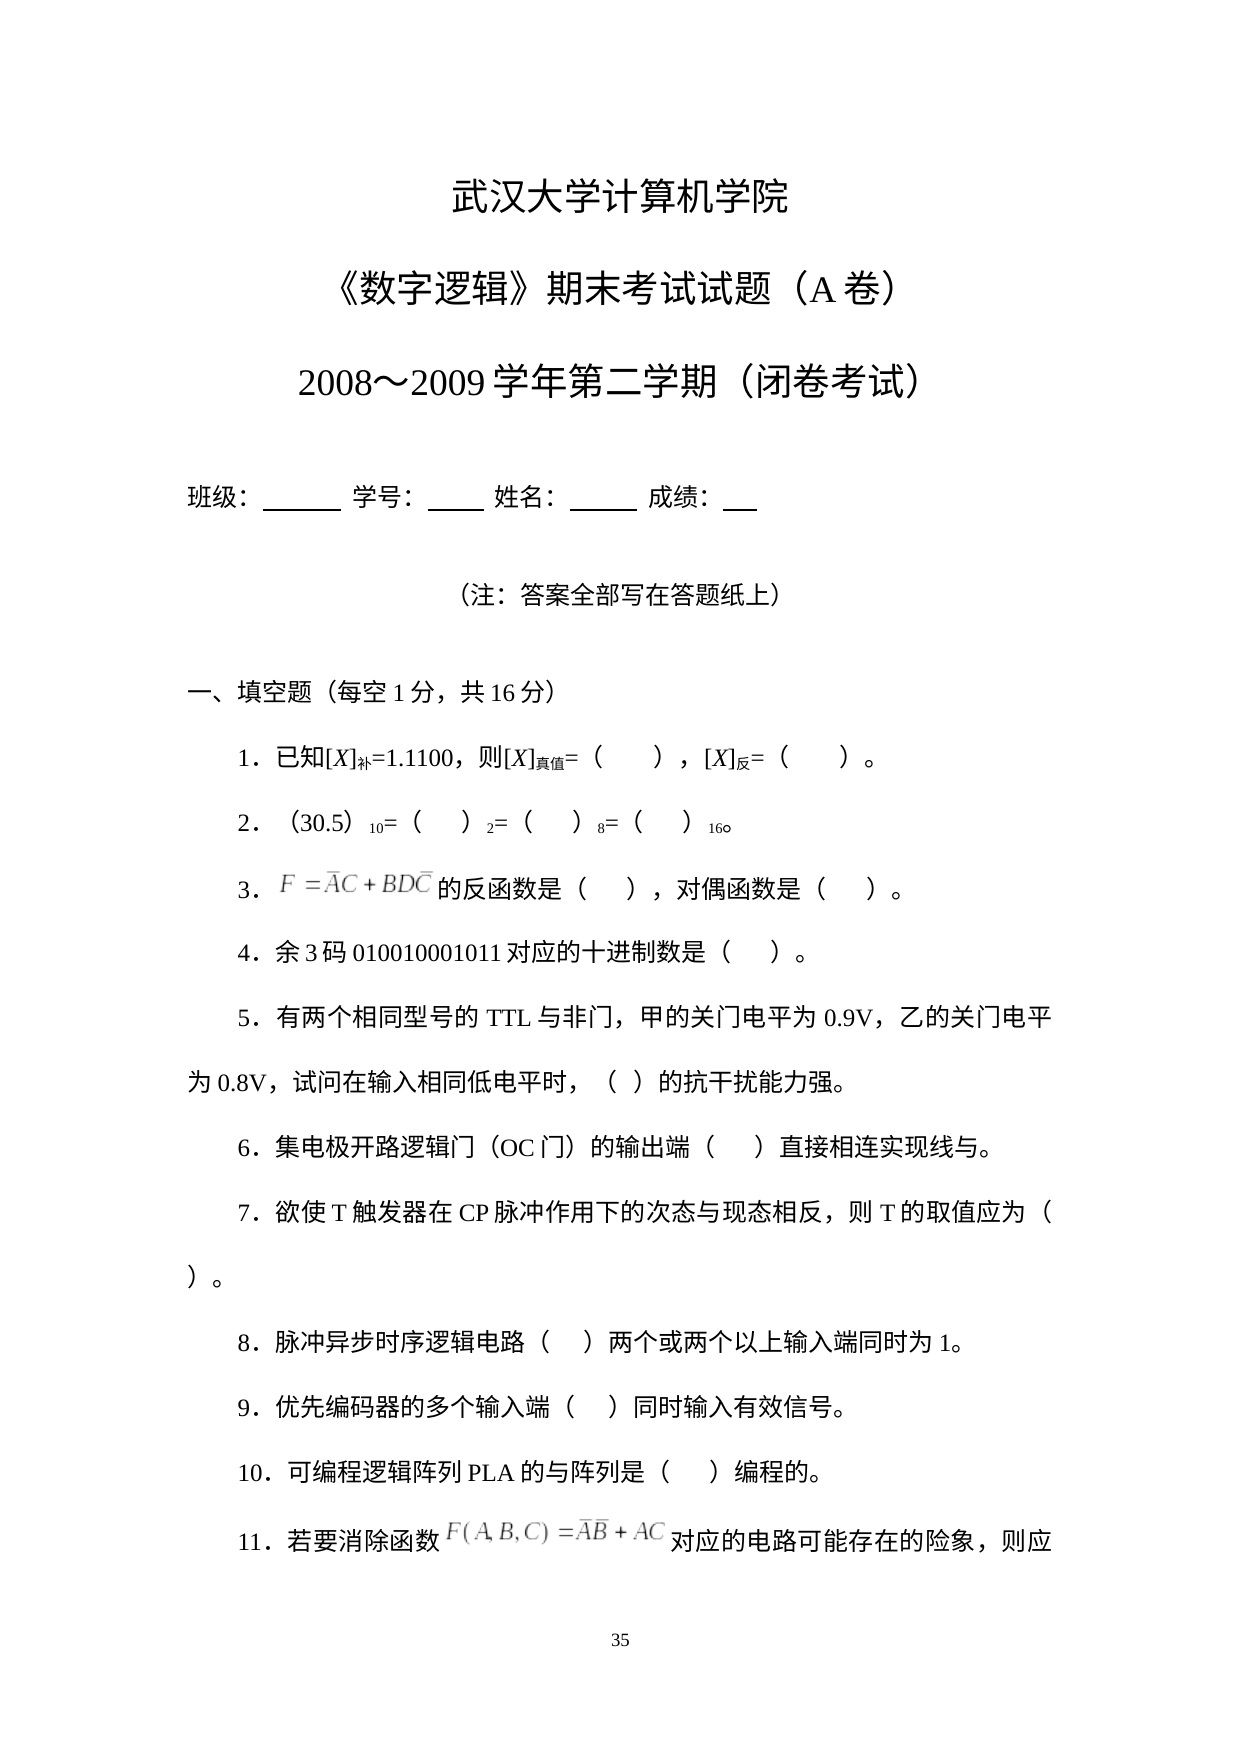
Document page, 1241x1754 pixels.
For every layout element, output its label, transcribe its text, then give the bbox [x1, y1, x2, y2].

text 6．集电极开路逻辑门（OC门）的输出端（ ）直接相连实现线与。 [187, 1113, 1053, 1178]
text 一、填空题（每空1分，共16分） [187, 658, 1053, 723]
text 7．欲使T触发器在CP脉冲作用下的次态与现态相反，则T的取值应为（ ）。 [187, 1178, 1053, 1308]
text 2．（30.5）10=（ ）2=（ ）8=（ ）16。 [187, 788, 1053, 853]
text 9．优先编码器的多个输入端（ ）同时输入有效信号。 [187, 1373, 1053, 1438]
text 班级： 学号： 姓名： 成绩： [187, 463, 1053, 528]
text 4．余010010001011对应的十进制数是（ ）。 [187, 918, 1053, 983]
text 8．脉冲异步时序逻辑电路（ ）两个或两个以上输入端同时为1。 [187, 1308, 1053, 1373]
text 5．有两个相同型号的TTL与非门，甲的关门电平为0.9V，乙的关门电平为0.8V，试问在输入相同低电平时，（ ）的抗干扰能力强。 [187, 983, 1053, 1113]
text 3．的反函数是（ ），对偶函数是（ ）。 [187, 853, 1053, 918]
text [187, 1503, 1053, 1568]
text （注：答案全部写在答题纸上） [187, 561, 1053, 626]
text 10．可编程逻辑阵列PLA的与阵列是（ ）编程的。 [187, 1438, 1053, 1503]
text 武汉大学计算机学院 [187, 162, 1053, 227]
text 2008～2009学年第二学期（闭卷考试） [187, 346, 1053, 411]
text 1．已知[X]补=1.1100，则[X]真值=（ ），[X]反=（ ）。 [187, 723, 1053, 788]
text 《数字逻辑》期末考试试题（A卷） [187, 254, 1053, 319]
